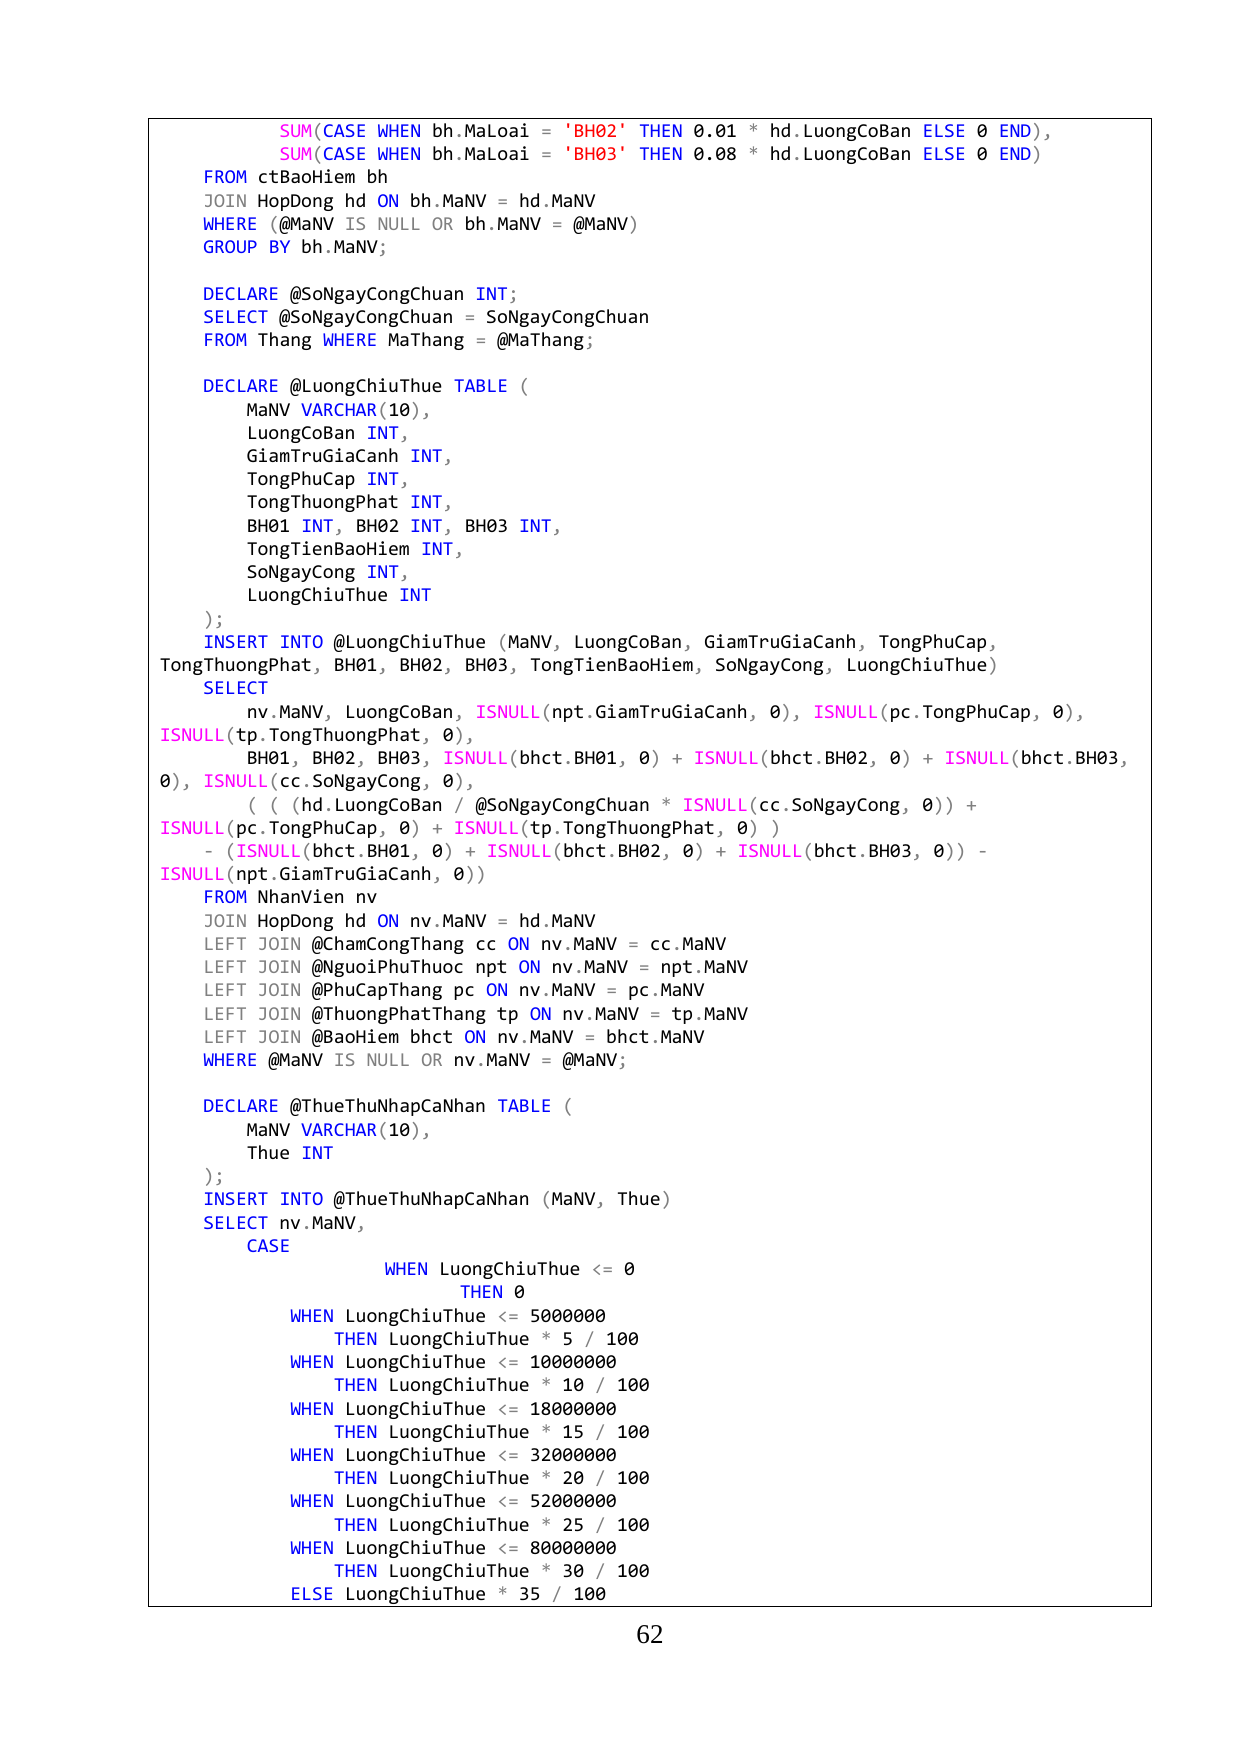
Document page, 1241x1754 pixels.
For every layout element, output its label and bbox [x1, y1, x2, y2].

table_header [149, 119, 1151, 1606]
